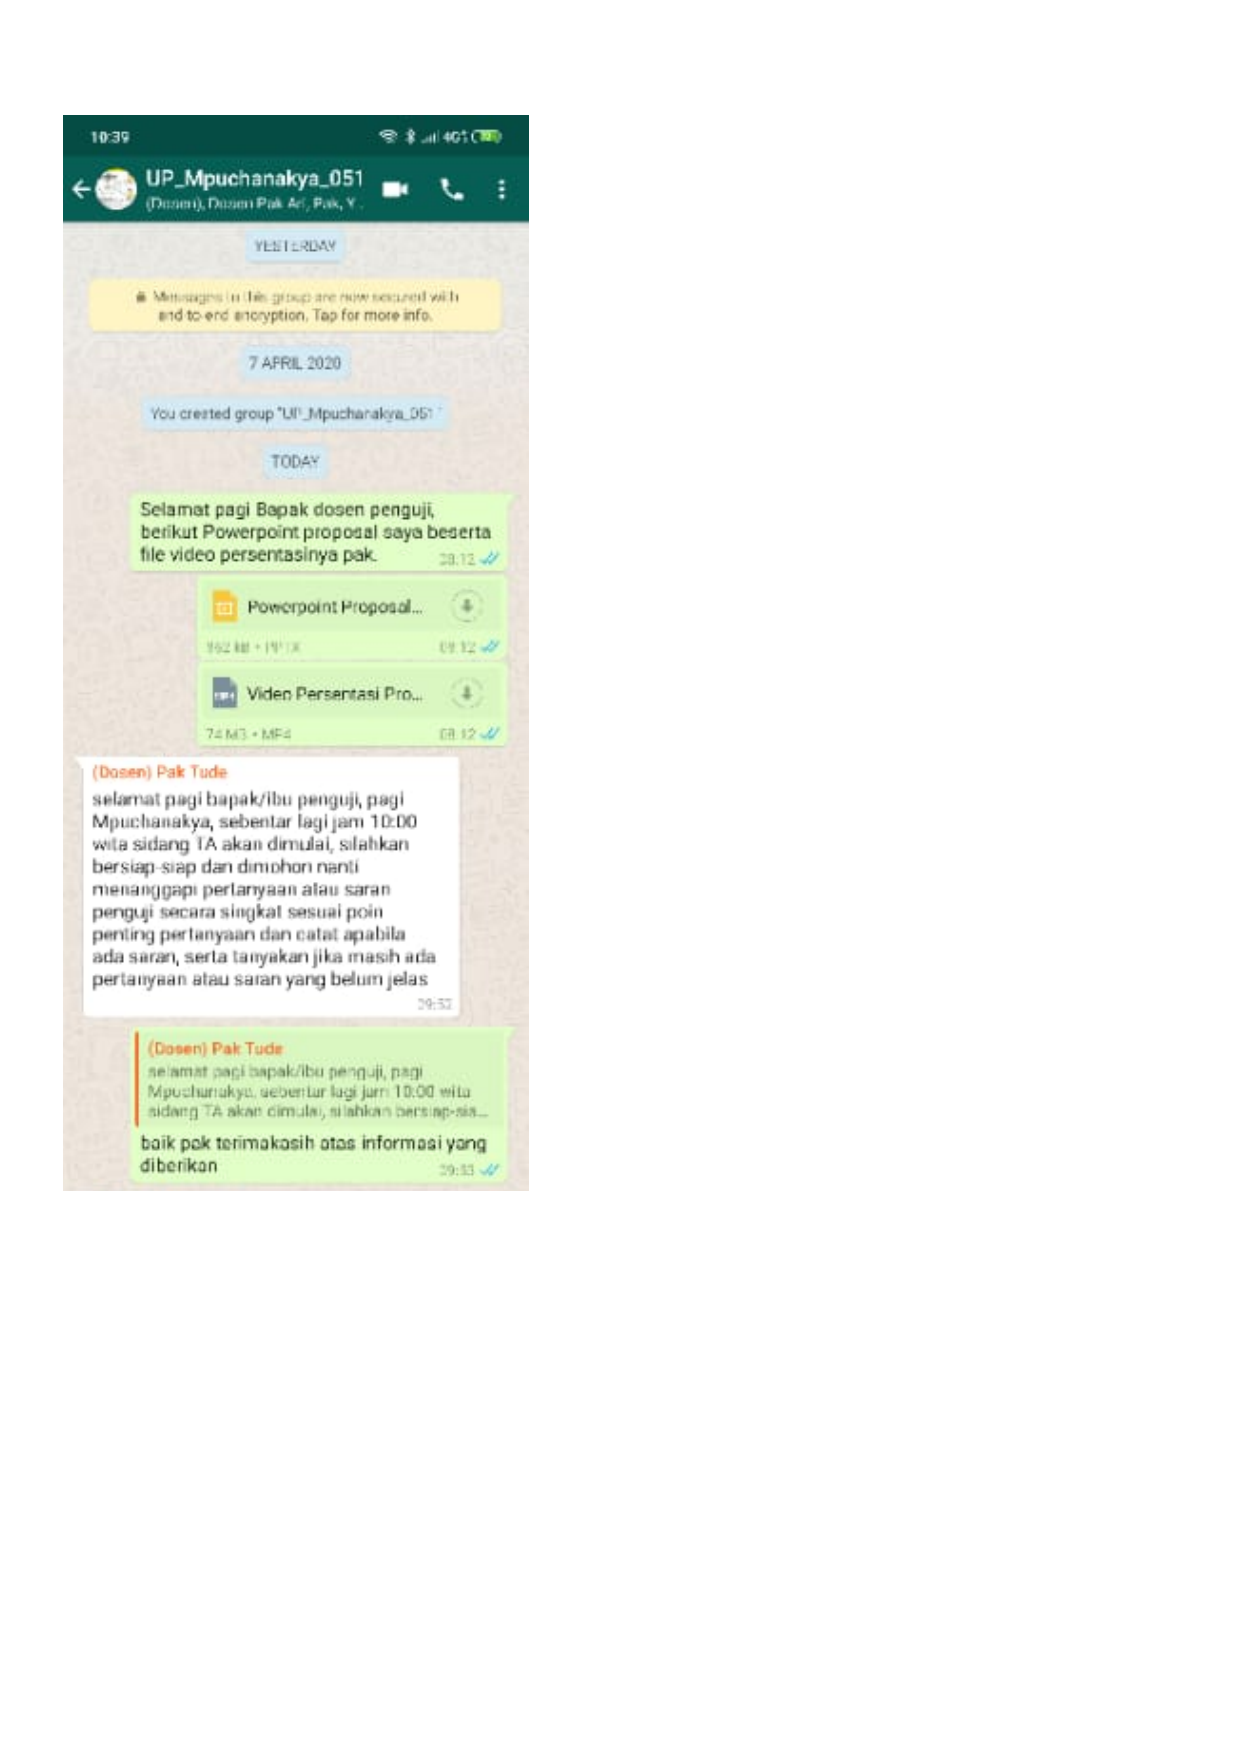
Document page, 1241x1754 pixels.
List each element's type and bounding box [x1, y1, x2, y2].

picture [63, 115, 529, 1191]
